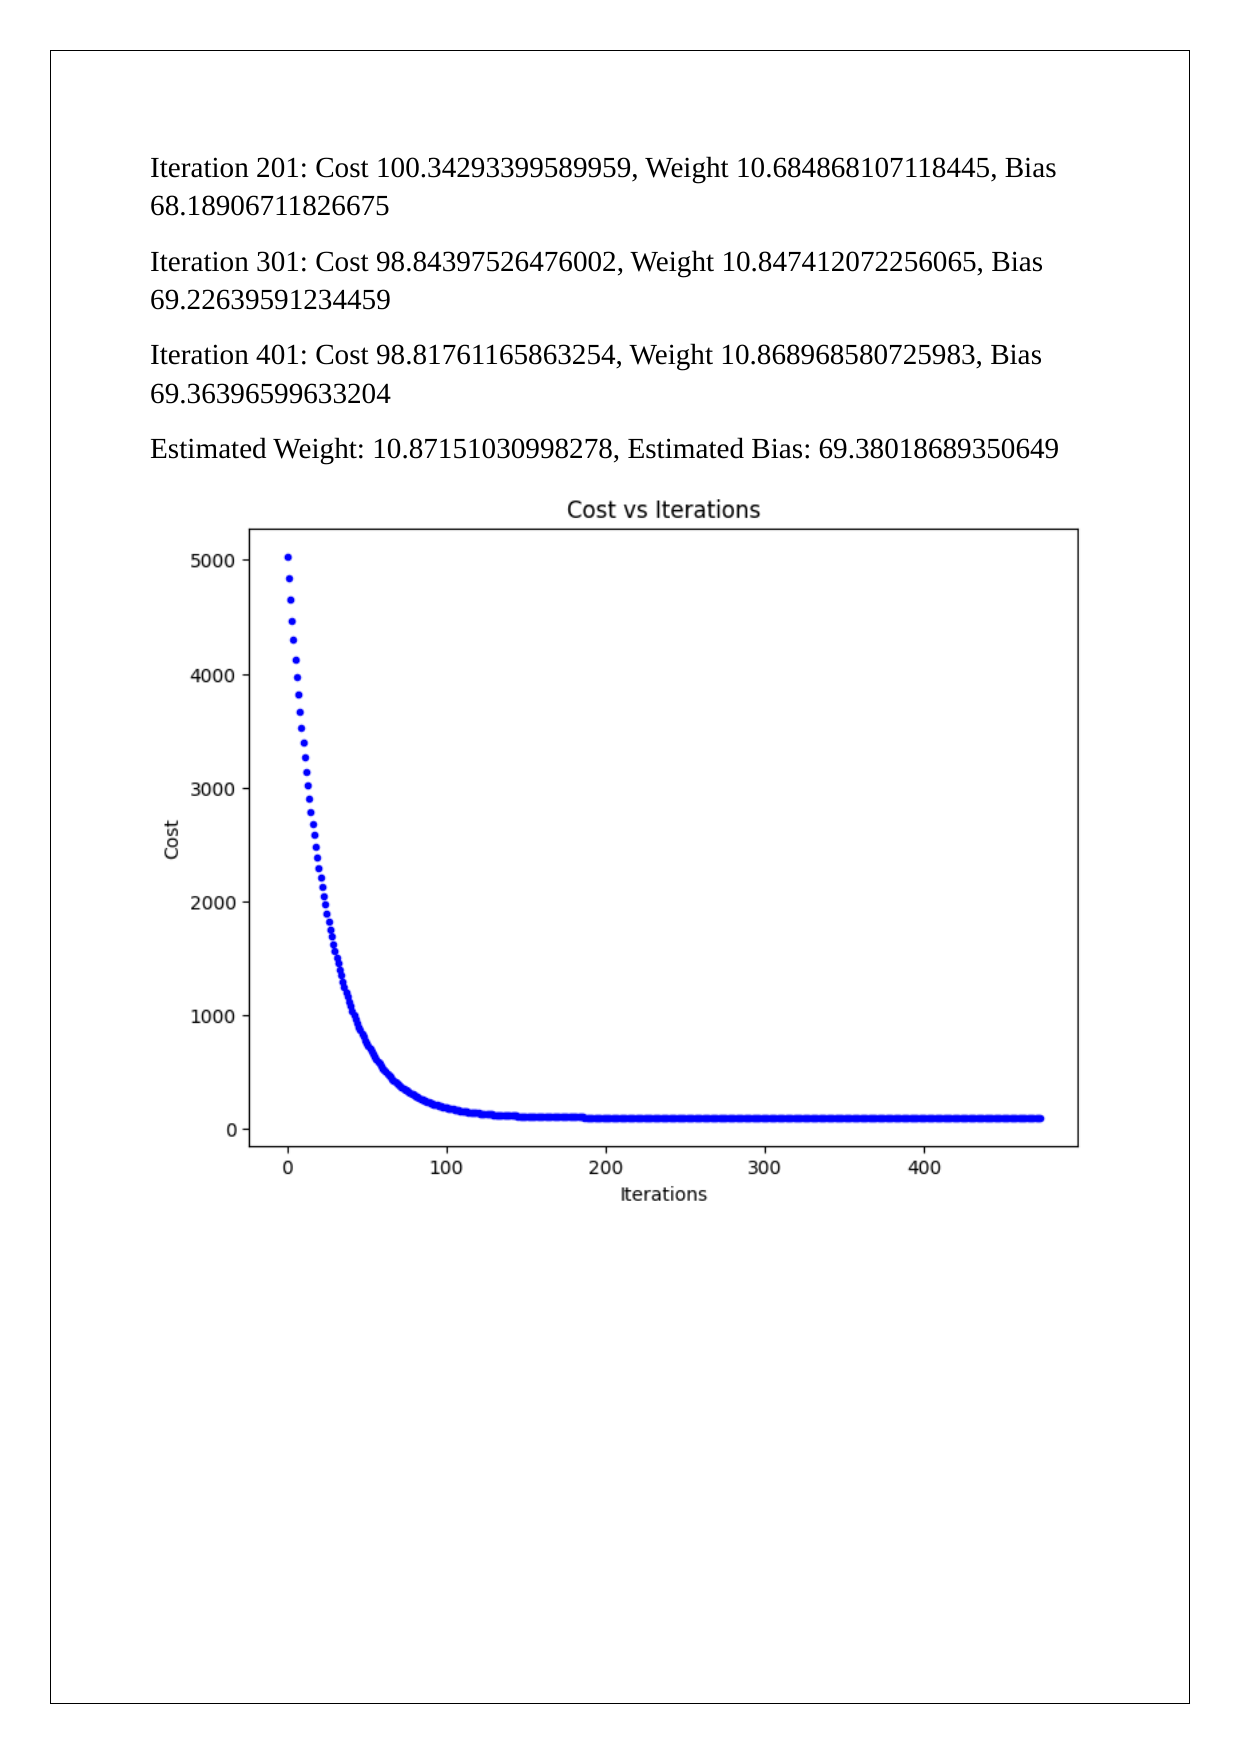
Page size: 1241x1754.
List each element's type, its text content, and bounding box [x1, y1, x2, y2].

text Iteration 201: Cost 100.34293399589959, Weight 10.684868107118445, Bias 68.18906711826675 [150, 150, 1090, 222]
text Iteration 401: Cost 98.81761165863254, Weight 10.868968580725983, Bias 69.36396599633204 [150, 337, 1090, 409]
text Iteration 301: Cost 98.84397526476002, Weight 10.847412072256065, Bias 69.22639591234459 [150, 244, 1090, 316]
picture [150, 486, 1091, 1217]
text Estimated Weight: 10.87151030998278, Estimated Bias: 69.38018689350649 [150, 431, 1090, 465]
